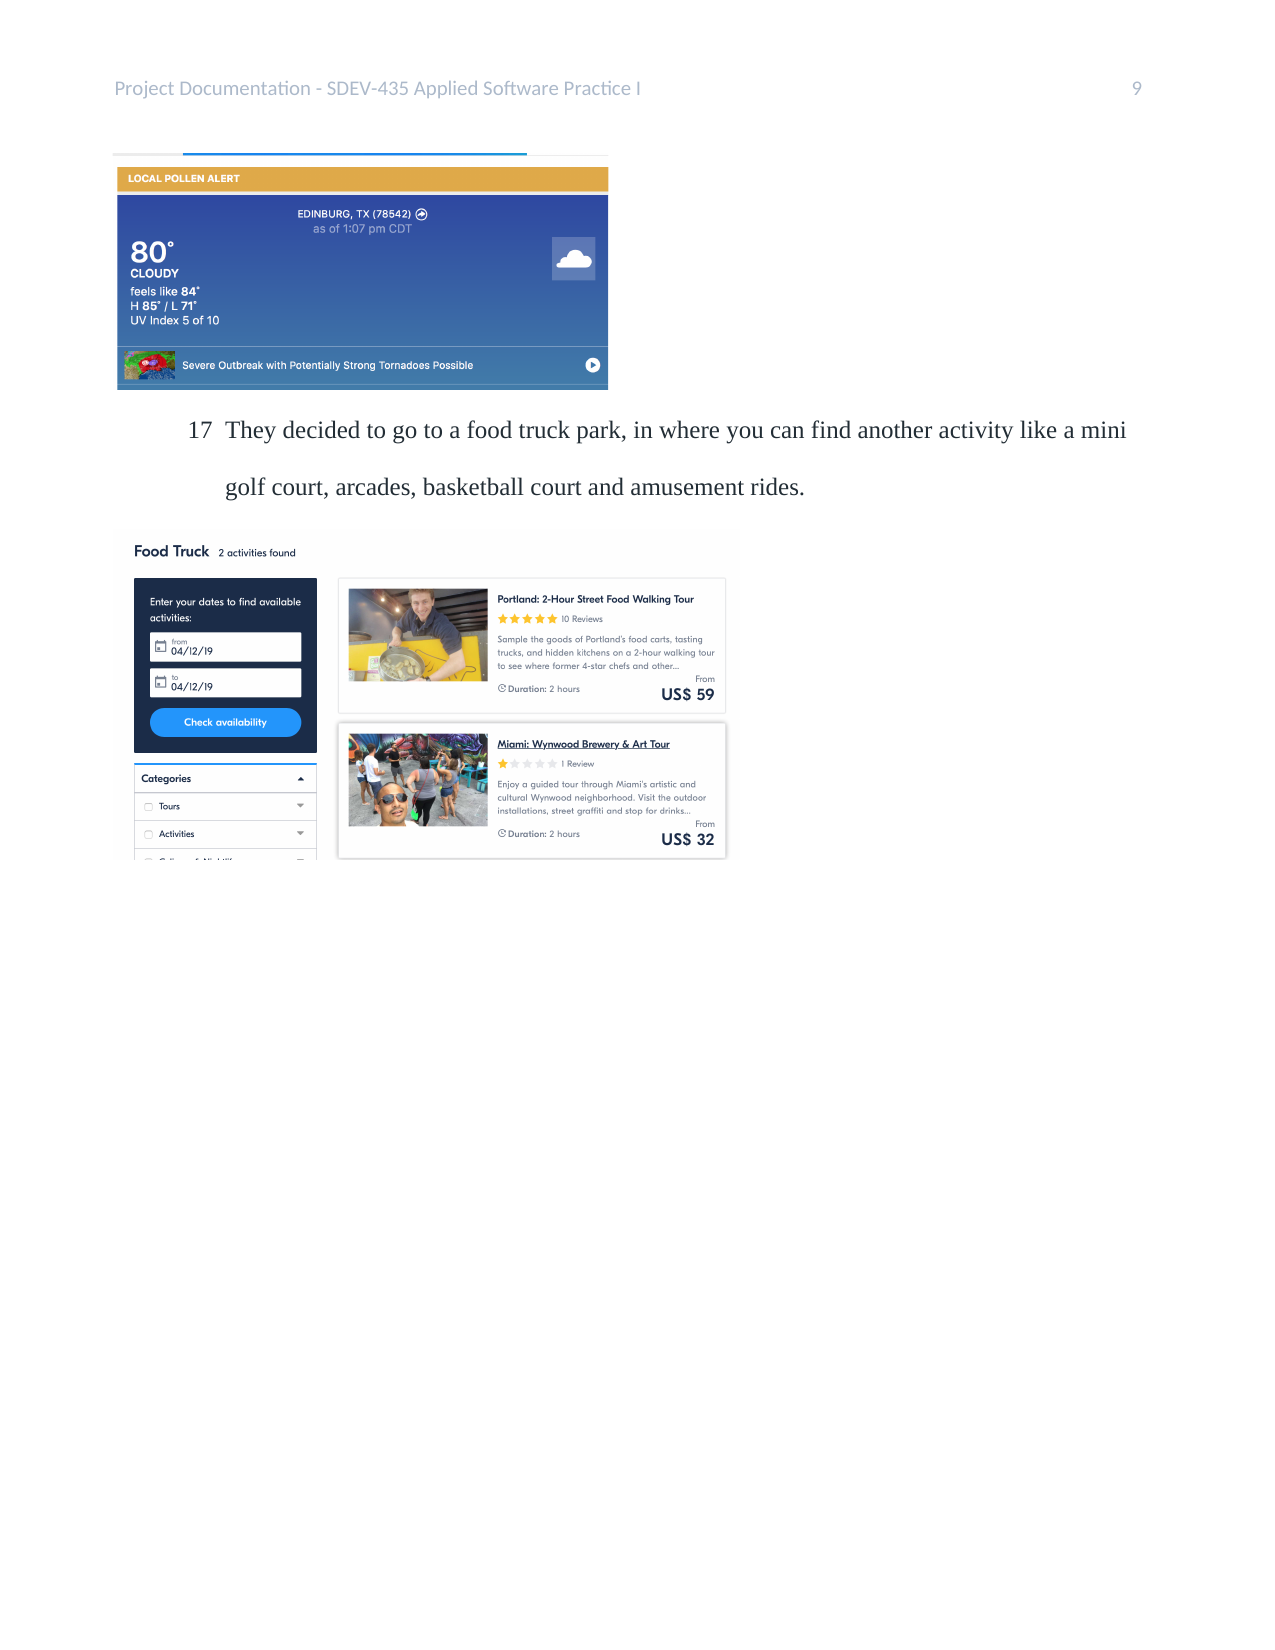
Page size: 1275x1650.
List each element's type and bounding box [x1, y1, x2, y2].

picture [112, 153, 609, 390]
picture [112, 529, 740, 860]
